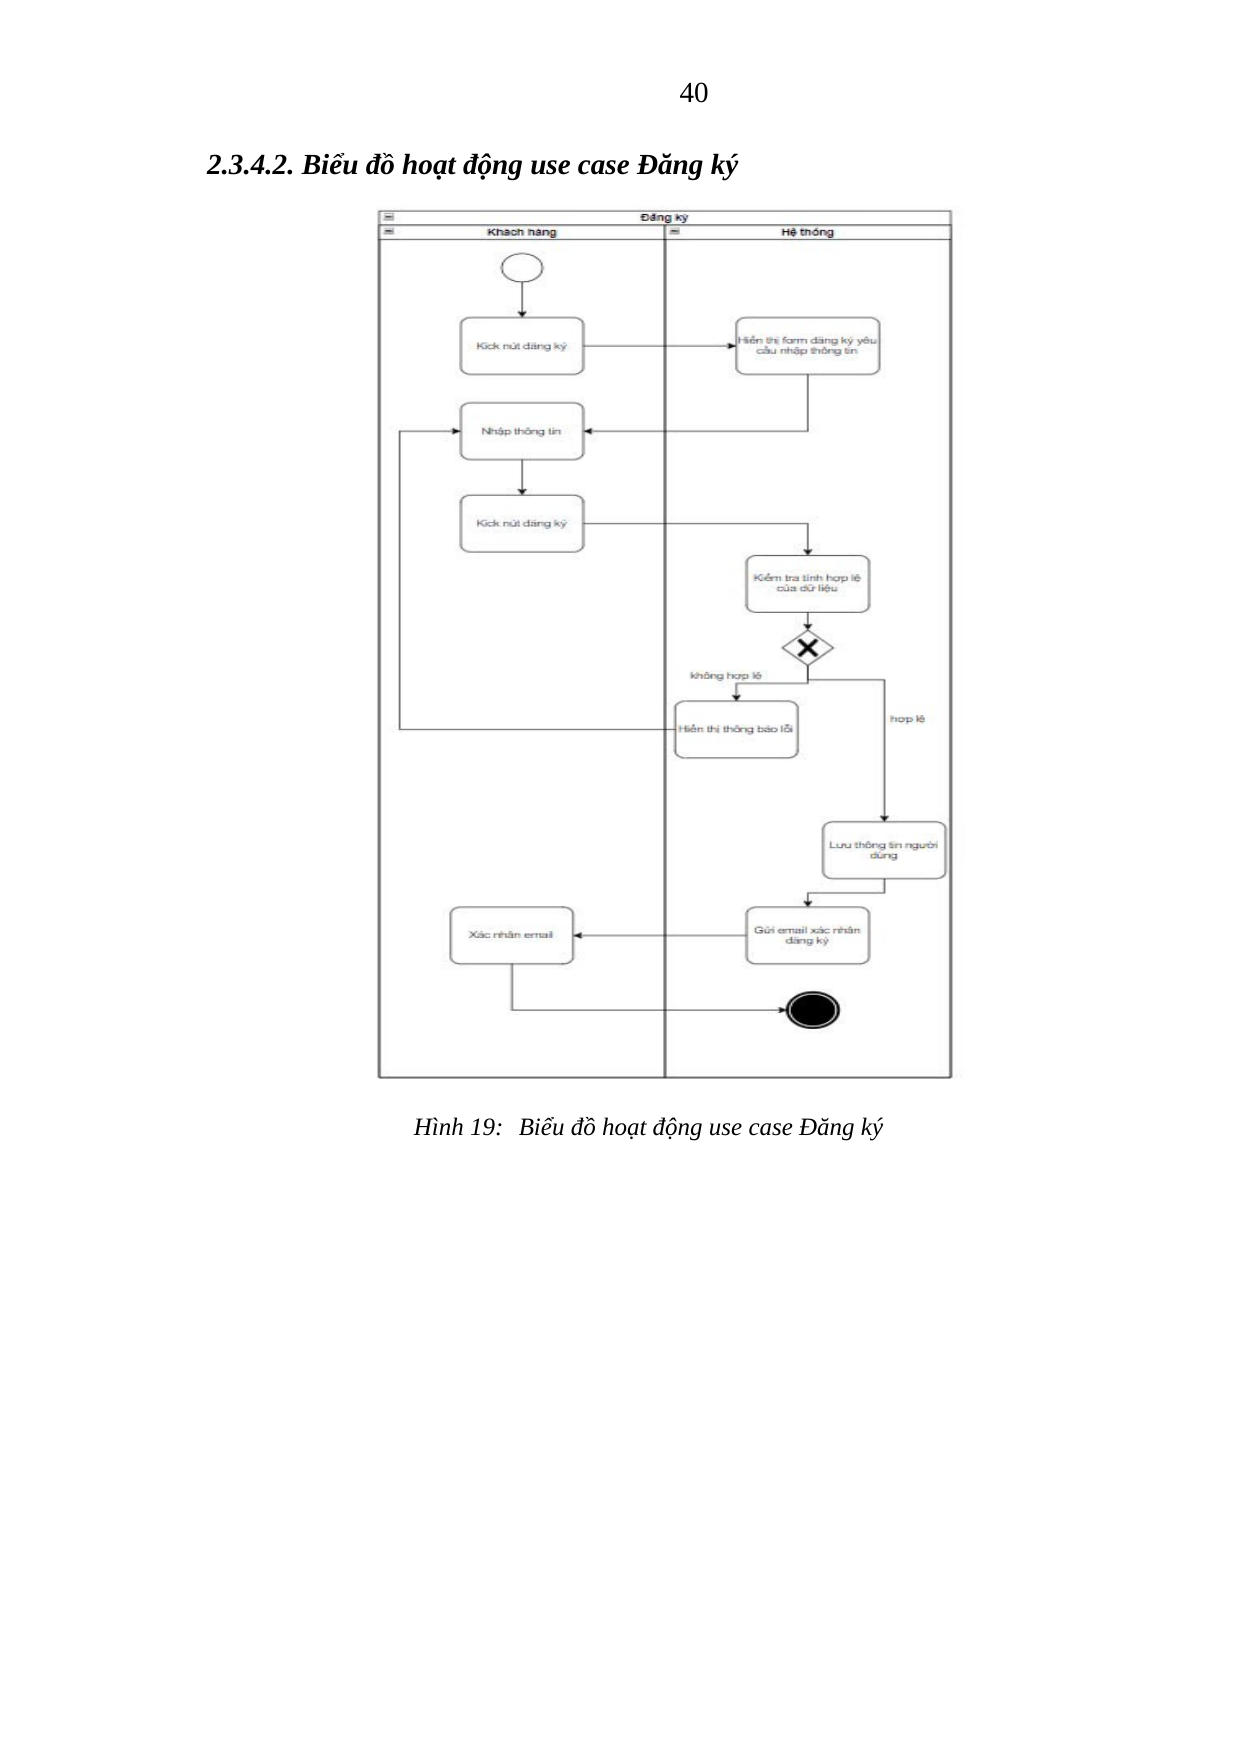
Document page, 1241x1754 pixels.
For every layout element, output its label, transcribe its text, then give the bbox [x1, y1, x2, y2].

subtitle 2.3.4.2. Biểu đồ hoạt động use case Đăng ký [207, 147, 1122, 181]
picture [311, 197, 1018, 1096]
text Biểu đồ hoạt động use case Đăng ký [207, 1112, 1122, 1141]
